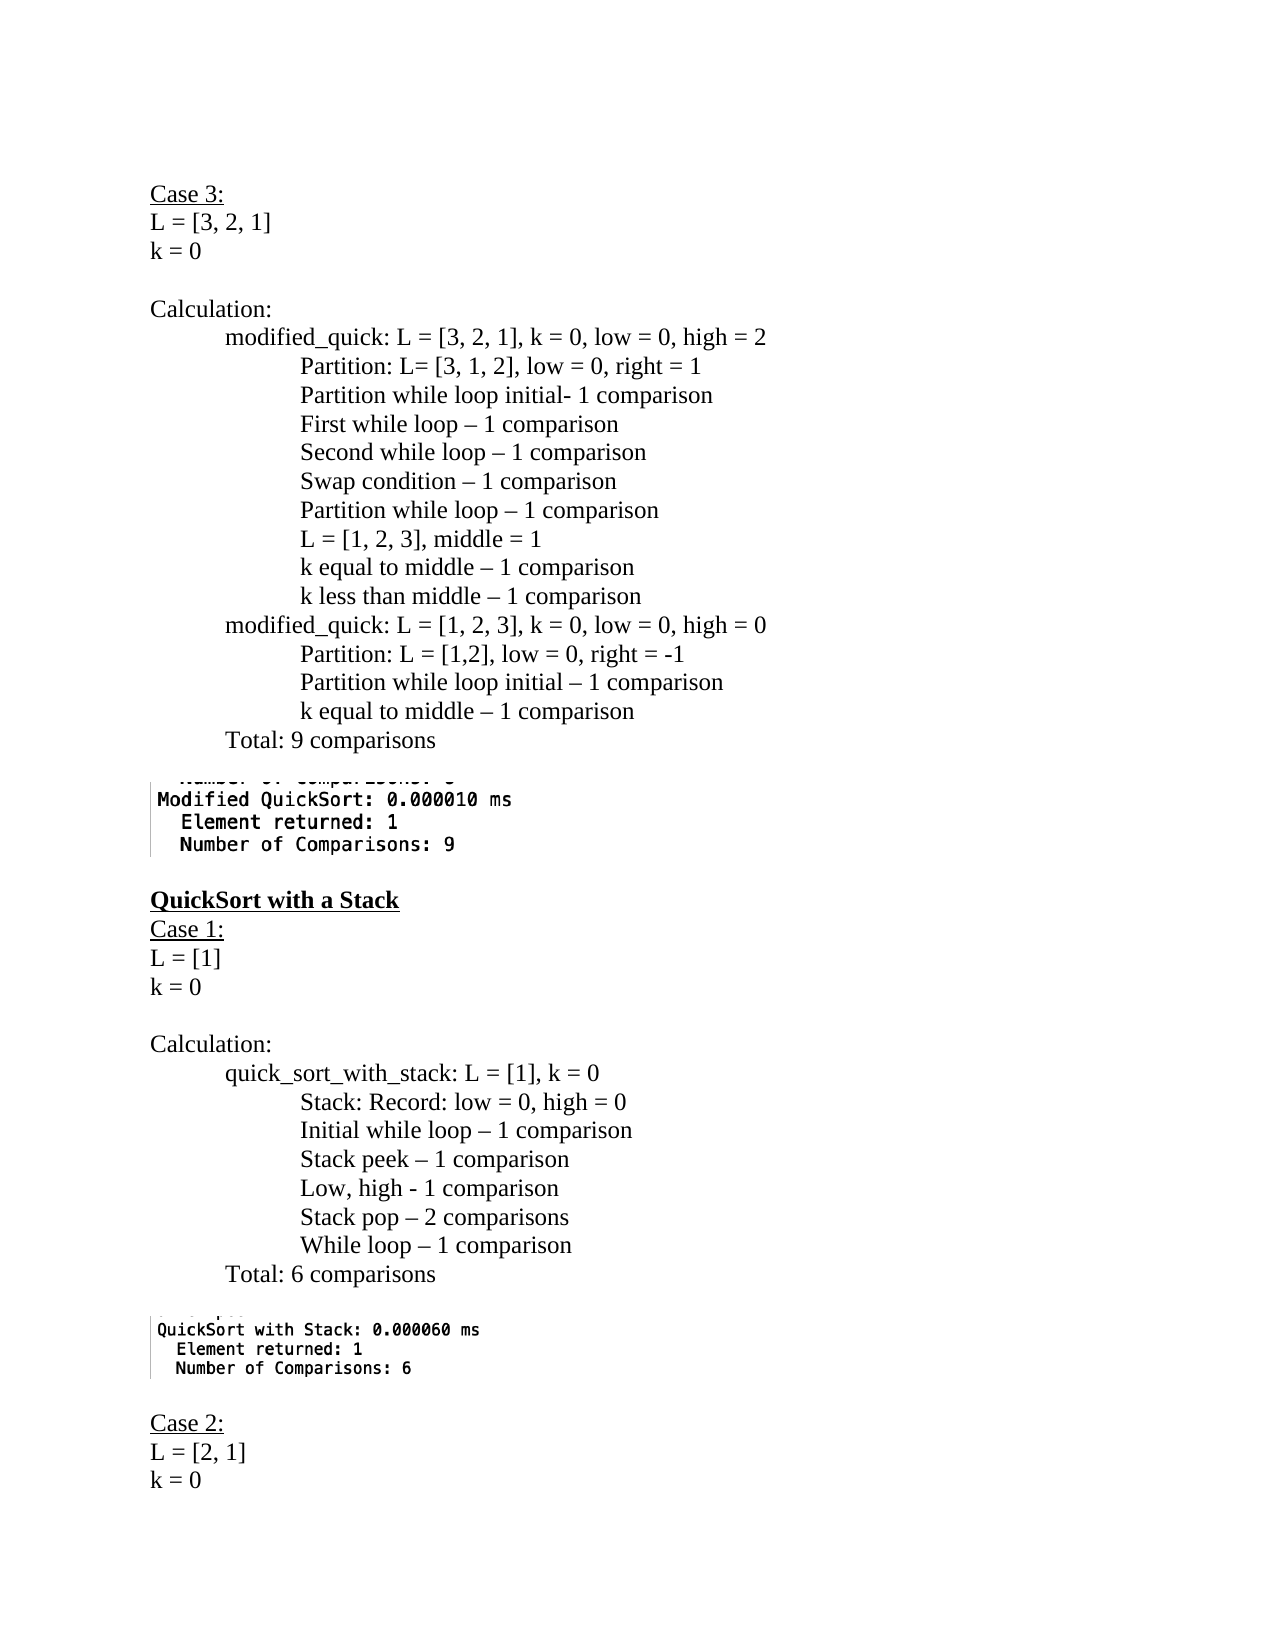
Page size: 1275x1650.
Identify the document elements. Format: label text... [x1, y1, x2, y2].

text L = [2, 1] [150, 1437, 1125, 1465]
text Calculation: [150, 294, 1125, 322]
text k less than middle – 1 comparison [225, 581, 1125, 610]
text Case 1: [150, 914, 1125, 943]
text L = [3, 2, 1] [150, 207, 1125, 236]
text Stack pop – 2 comparisons [225, 1202, 1125, 1231]
text k = 0 [150, 236, 1125, 265]
text L = [1, 2, 3], middle = 1 [225, 524, 1125, 552]
text Total: 9 comparisons [225, 725, 1125, 754]
text Total: 6 comparisons [225, 1259, 1125, 1288]
text Swap condition – 1 comparison [225, 466, 1125, 495]
text Case 3: [150, 179, 1125, 207]
text modified_quick: L = [1, 2, 3], k = 0, low = 0, high = 0 [225, 610, 1125, 639]
text Second while loop – 1 comparison [225, 437, 1125, 466]
text Stack peek – 1 comparison [225, 1144, 1125, 1173]
text QuickSort with a Stack [150, 886, 1125, 914]
text While loop – 1 comparison [225, 1231, 1125, 1259]
text Calculation: [150, 1029, 1125, 1058]
text k = 0 [150, 972, 1125, 1001]
text Initial while loop – 1 comparison [225, 1116, 1125, 1144]
text k equal to middle – 1 comparison [225, 696, 1125, 725]
picture [150, 782, 549, 857]
picture [150, 1316, 500, 1379]
text Low, high - 1 comparison [225, 1173, 1125, 1202]
text Partition: L = [1,2], low = 0, right = -1 [225, 639, 1125, 667]
text Case 2: [150, 1408, 1125, 1437]
text Partition: L= [3, 1, 2], low = 0, right = 1 [225, 351, 1125, 380]
text Partition while loop initial- 1 comparison [225, 380, 1125, 409]
text L = [1] [150, 943, 1125, 972]
text Stack: Record: low = 0, high = 0 [225, 1087, 1125, 1116]
text First while loop – 1 comparison [225, 409, 1125, 437]
text Partition while loop – 1 comparison [225, 495, 1125, 524]
text k equal to middle – 1 comparison [225, 552, 1125, 581]
text Partition while loop initial – 1 comparison [225, 667, 1125, 696]
text modified_quick: L = [3, 2, 1], k = 0, low = 0, high = 2 [225, 322, 1125, 351]
text k = 0 [150, 1465, 1125, 1494]
text quick_sort_with_stack: L = [1], k = 0 [225, 1058, 1125, 1087]
